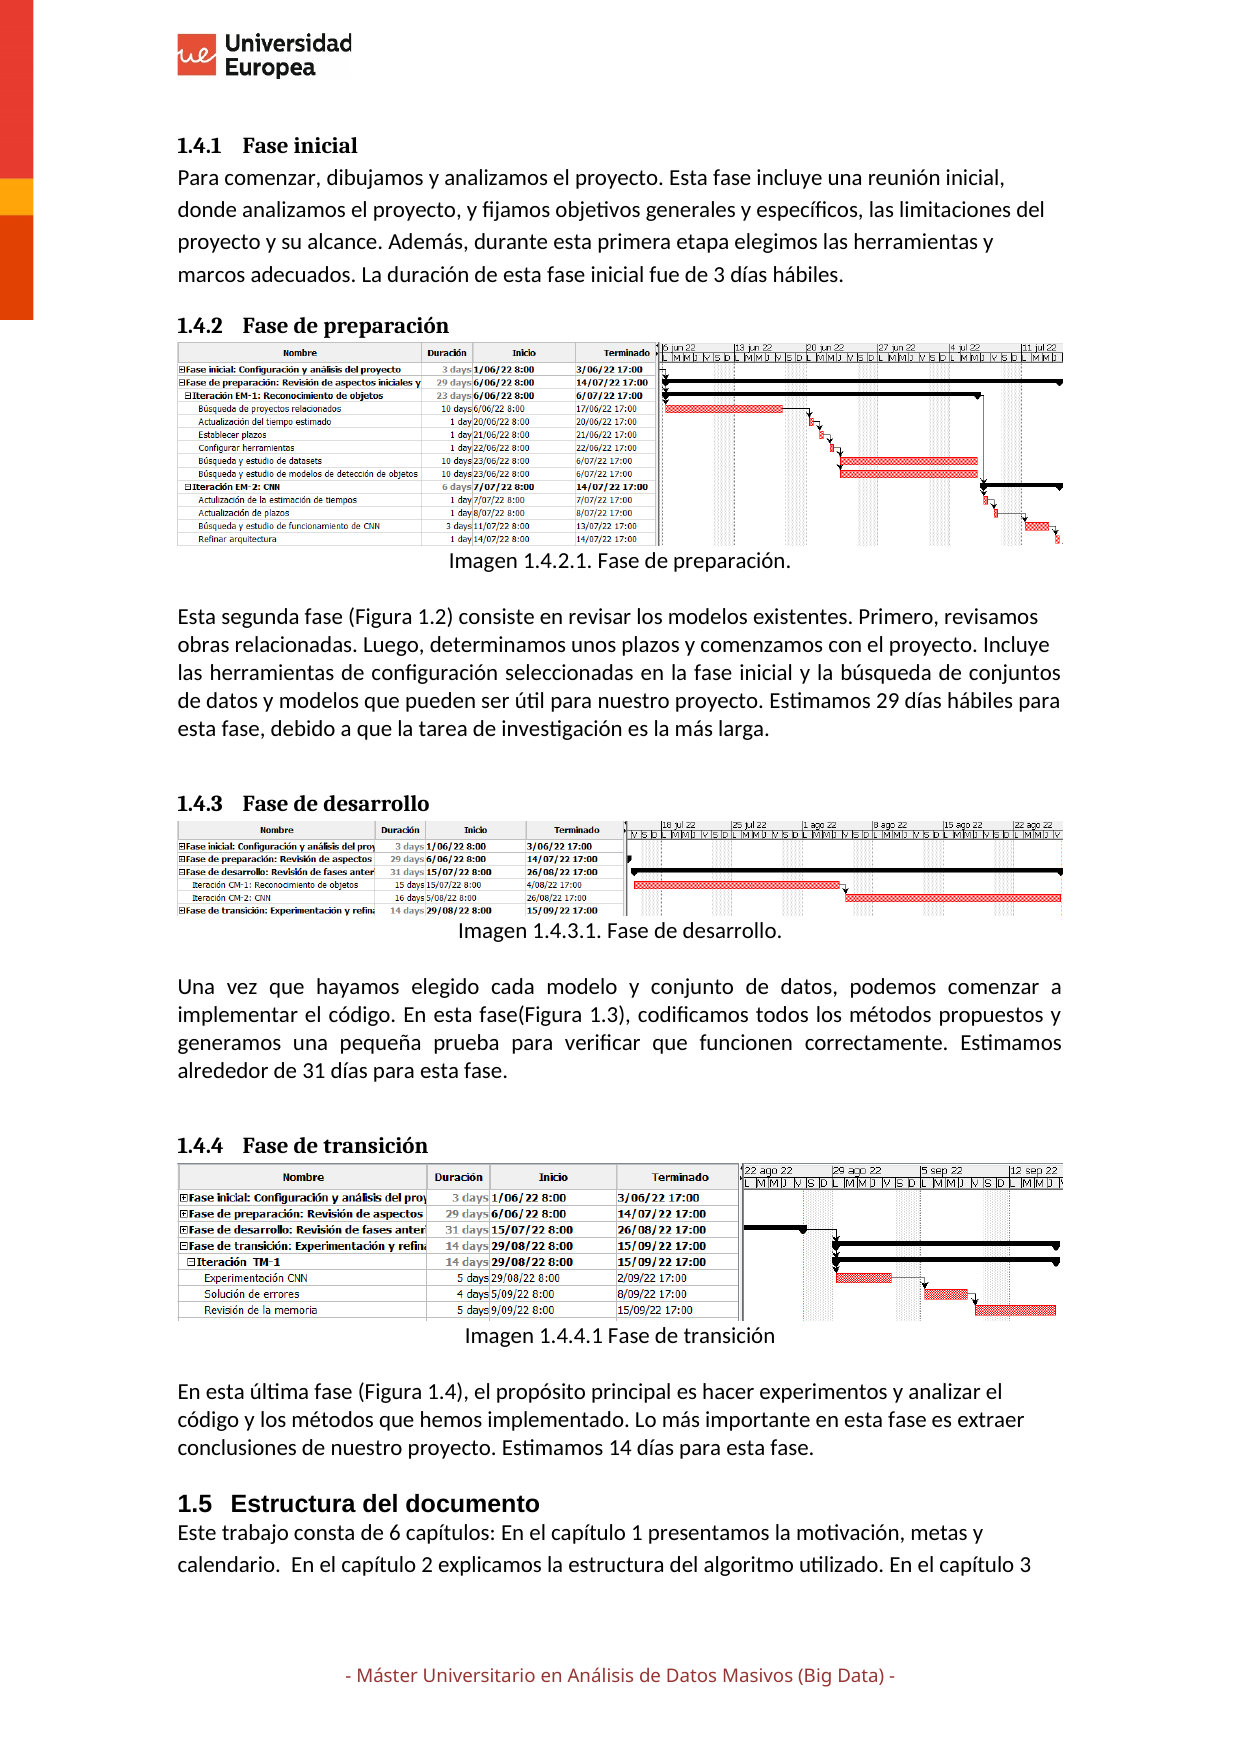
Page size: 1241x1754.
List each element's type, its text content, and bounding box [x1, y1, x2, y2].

text conclusiones de nuestro proyecto. Estimamos 14 días para esta fase. [177, 1433, 1063, 1461]
subtitle Estructura del documento [177, 1489, 1063, 1518]
text Imagen 1.4.4.1 Fase de transición [177, 1321, 1063, 1349]
picture [177, 33, 352, 79]
subtitle Fase de preparación [177, 313, 1063, 339]
text las herramientas de configuración seleccionadas en la fase inicial y la búsqueda de conjuntos de datos y modelos que pueden ser útil para nuestro proyecto. Estimamos 29 días hábiles para esta fase, debido a que la tarea de investigación es la más larga. [177, 658, 1063, 742]
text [177, 1518, 1063, 1578]
text Imagen 1.4.2.1. Fase de preparación. [177, 546, 1063, 574]
subtitle Fase inicial [177, 133, 1063, 159]
text código y los métodos que hemos implementado. Lo más importante en esta fase es extraer [177, 1405, 1063, 1433]
subtitle Fase de desarrollo [177, 791, 1063, 817]
picture [177, 821, 1063, 916]
text Esta segunda fase (Figura 1.2) consiste en revisar los modelos existentes. Primero, revisamos [177, 602, 1063, 630]
text Imagen 1.4.3.1. Fase de desarrollo. [177, 916, 1063, 944]
picture [177, 342, 1063, 546]
picture [177, 1163, 1063, 1321]
subtitle Fase de transición [177, 1133, 1063, 1159]
text Para comenzar, dibujamos y analizamos el proyecto. Esta fase incluye una reunión inicial, donde analizamos el proyecto, y fijamos objetivos generales y específicos, las limitaciones del proyecto y su alcance. Además, durante esta primera etapa elegimos las herramientas y marcos adecuados. La duración de esta fase inicial fue de 3 días hábiles. [177, 163, 1063, 288]
text Una vez que hayamos elegido cada modelo y conjunto de datos, podemos comenzar a implementar el código. En esta fase(Figura 1.3), codificamos todos los métodos propuestos y generamos una pequeña prueba para verificar que funcionen correctamente. Estimamos alrededor de 31 días para esta fase. [177, 972, 1063, 1084]
text En esta última fase (Figura 1.4), el propósito principal es hacer experimentos y analizar el [177, 1377, 1063, 1405]
picture [0, 0, 34, 320]
text obras relacionadas. Luego, determinamos unos plazos y comenzamos con el proyecto. Incluye [177, 630, 1063, 658]
